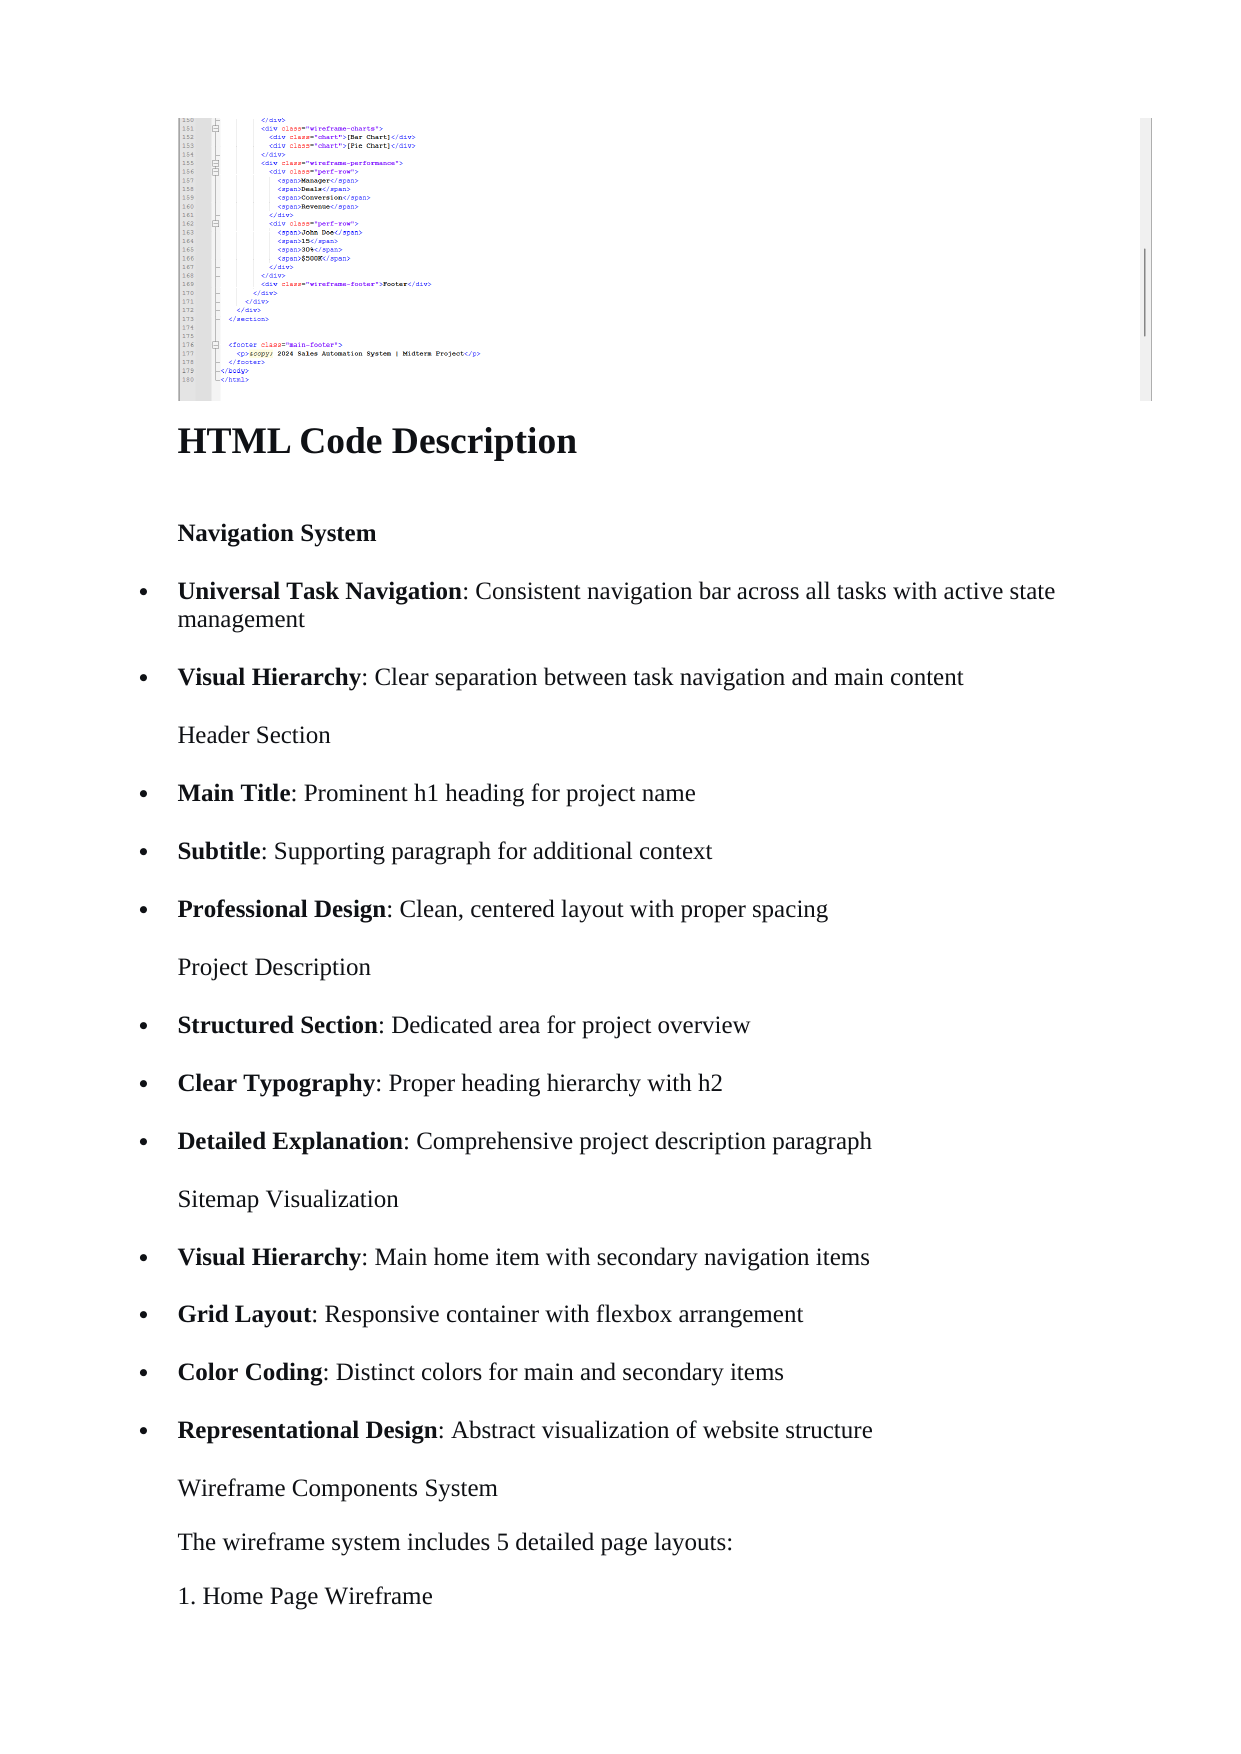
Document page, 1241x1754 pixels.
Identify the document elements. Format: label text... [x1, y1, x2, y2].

text 1. Home Page Wireframe [177, 1581, 1152, 1609]
text Sitemap Visualization [177, 1184, 1152, 1212]
list Subtitle: Supporting paragraph for additional context [140, 836, 1152, 865]
text Wireframe Components System [177, 1473, 1152, 1502]
subtitle HTML Code Description [177, 401, 1152, 464]
picture [177, 118, 1152, 401]
list Visual Hierarchy: Clear separation between task navigation and main content [140, 662, 1152, 691]
list Visual Hierarchy: Main home item with secondary navigation items [140, 1242, 1152, 1270]
subtitle Navigation System [177, 493, 1152, 547]
text Project Description [177, 952, 1152, 981]
list Color Coding: Distinct colors for main and secondary items [140, 1357, 1152, 1386]
list Structured Section: Dedicated area for project overview [140, 1010, 1152, 1039]
list Clear Typography: Proper heading hierarchy with h2 [140, 1068, 1152, 1097]
text The wireframe system includes 5 detailed page layouts: [177, 1527, 1152, 1556]
list Universal Task Navigation: Consistent navigation bar across all tasks with active state management [140, 576, 1152, 633]
list Professional Design: Clean, centered layout with proper spacing [140, 894, 1152, 923]
list Grid Layout: Responsive container with flexbox arrangement [140, 1299, 1152, 1328]
list Main Title: Prominent h1 heading for project name [140, 778, 1152, 807]
list Representational Design: Abstract visualization of website structure [140, 1415, 1152, 1444]
list Detailed Explanation: Comprehensive project description paragraph [140, 1126, 1152, 1154]
text Header Section [177, 720, 1152, 749]
